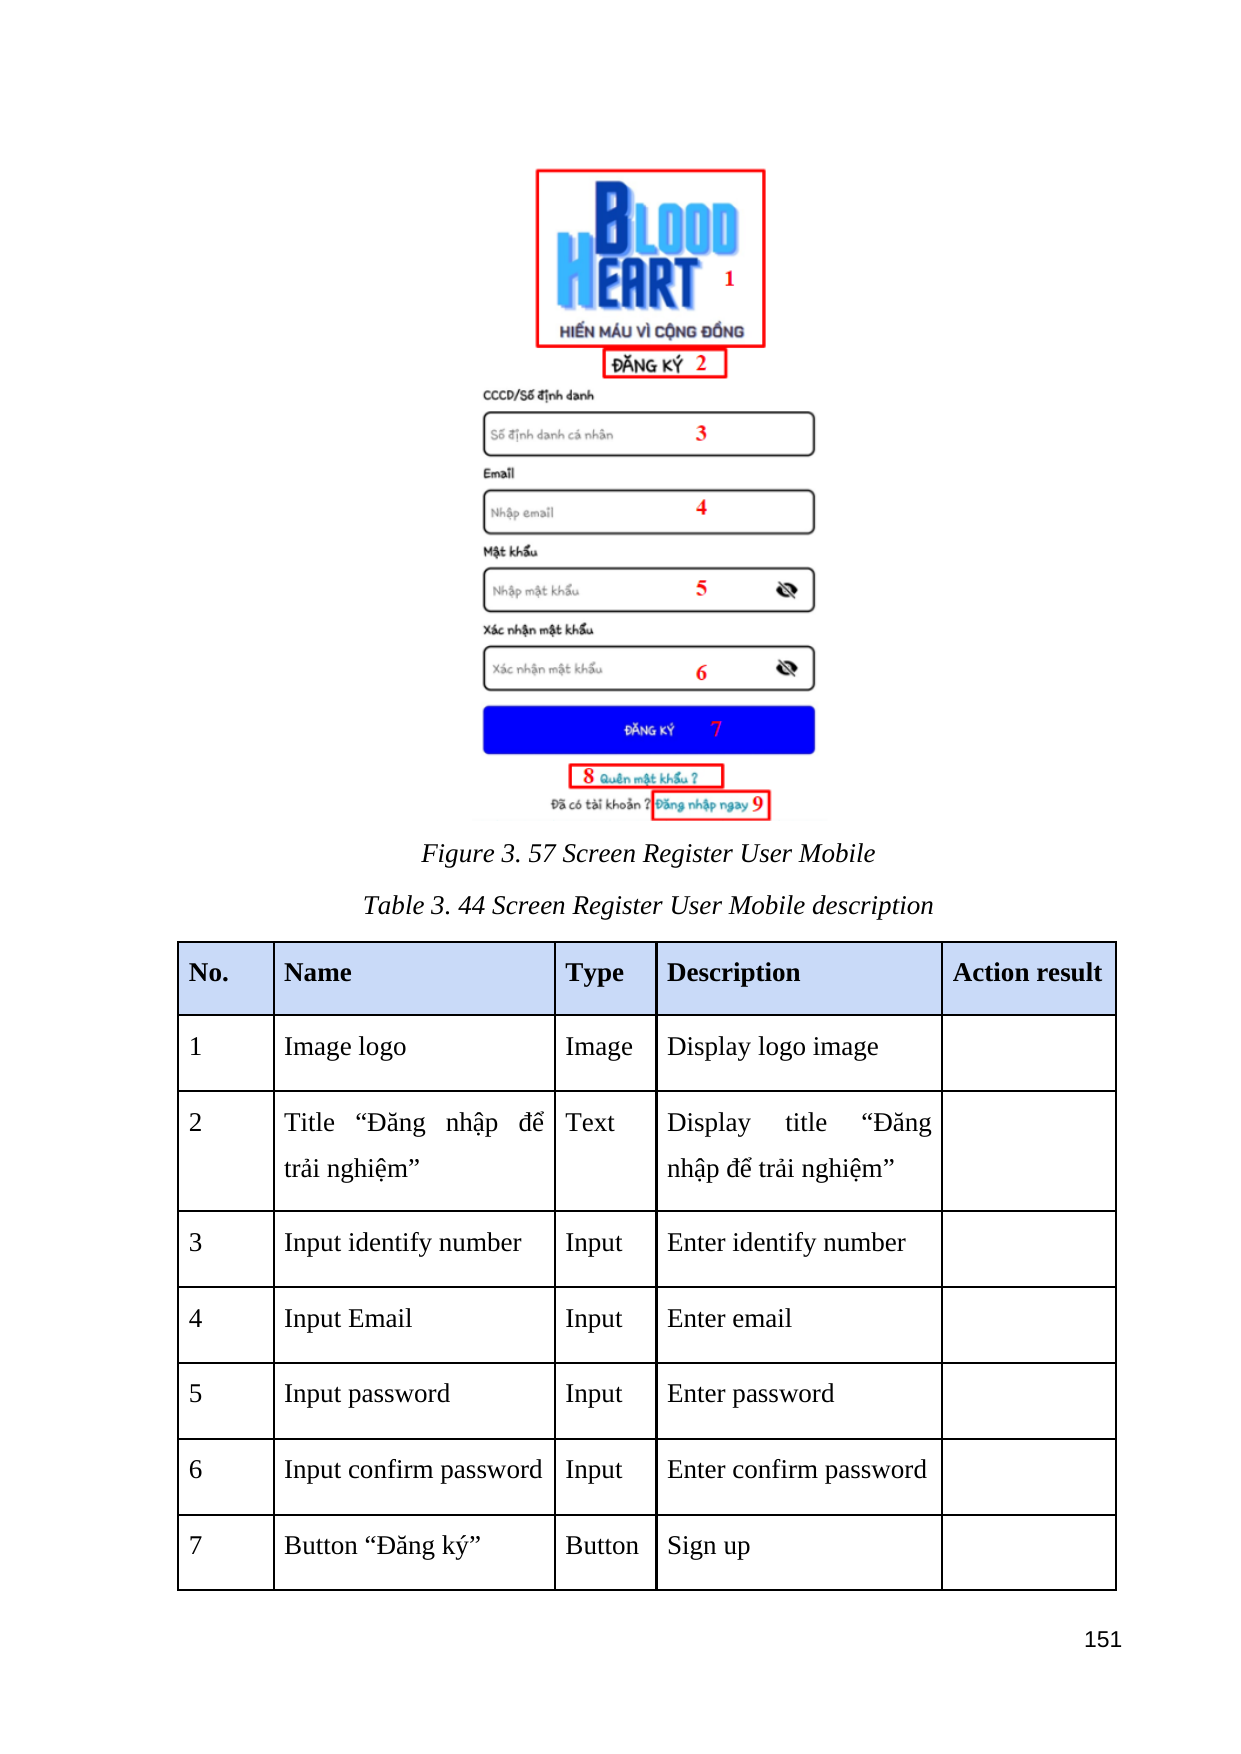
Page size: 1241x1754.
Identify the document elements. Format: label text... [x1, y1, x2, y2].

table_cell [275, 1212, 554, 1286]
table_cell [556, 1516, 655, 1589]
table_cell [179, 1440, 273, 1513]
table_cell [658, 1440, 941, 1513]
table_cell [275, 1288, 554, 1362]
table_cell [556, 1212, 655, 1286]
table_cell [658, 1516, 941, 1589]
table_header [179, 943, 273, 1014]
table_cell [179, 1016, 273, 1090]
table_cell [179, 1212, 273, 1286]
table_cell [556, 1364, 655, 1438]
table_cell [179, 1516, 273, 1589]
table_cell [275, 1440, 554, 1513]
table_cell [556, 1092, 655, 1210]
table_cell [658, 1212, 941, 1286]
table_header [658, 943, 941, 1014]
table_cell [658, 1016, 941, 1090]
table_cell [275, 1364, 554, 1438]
text Table 3. 44 Screen Register User Mobile description [177, 889, 1122, 920]
picture [471, 118, 828, 821]
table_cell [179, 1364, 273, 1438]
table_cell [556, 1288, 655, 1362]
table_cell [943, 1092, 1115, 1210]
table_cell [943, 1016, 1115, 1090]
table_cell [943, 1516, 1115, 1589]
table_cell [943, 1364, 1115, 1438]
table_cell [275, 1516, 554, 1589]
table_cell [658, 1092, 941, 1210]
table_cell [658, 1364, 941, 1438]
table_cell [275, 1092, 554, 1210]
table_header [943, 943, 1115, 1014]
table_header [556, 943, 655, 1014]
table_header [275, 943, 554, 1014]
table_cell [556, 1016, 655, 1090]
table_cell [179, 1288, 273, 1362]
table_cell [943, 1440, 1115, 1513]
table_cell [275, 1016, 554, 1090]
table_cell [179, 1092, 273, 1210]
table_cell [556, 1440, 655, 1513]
text Figure 3. 57 Screen Register User Mobile [177, 837, 1122, 868]
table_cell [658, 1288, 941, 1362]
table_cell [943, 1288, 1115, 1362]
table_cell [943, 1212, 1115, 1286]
